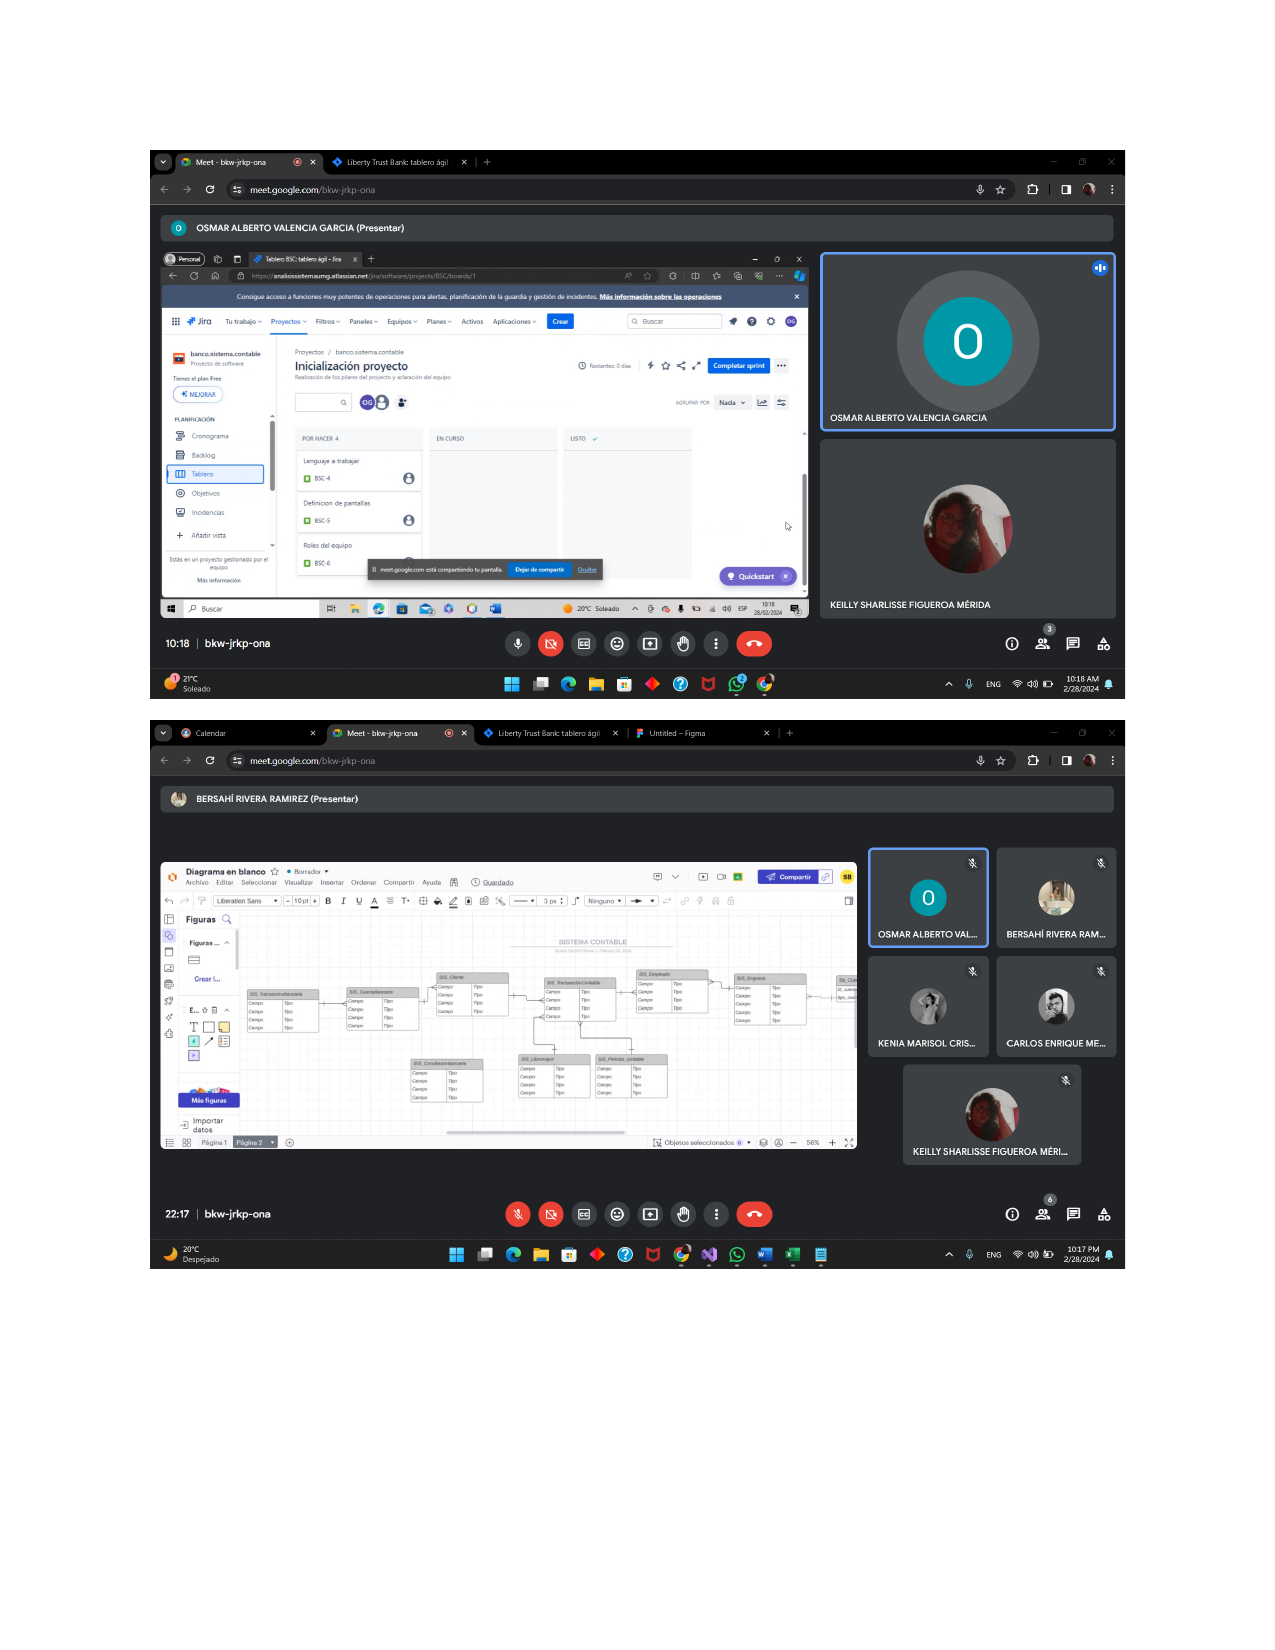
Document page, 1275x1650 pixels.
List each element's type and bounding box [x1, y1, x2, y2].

picture [150, 150, 1125, 699]
picture [150, 720, 1125, 1269]
